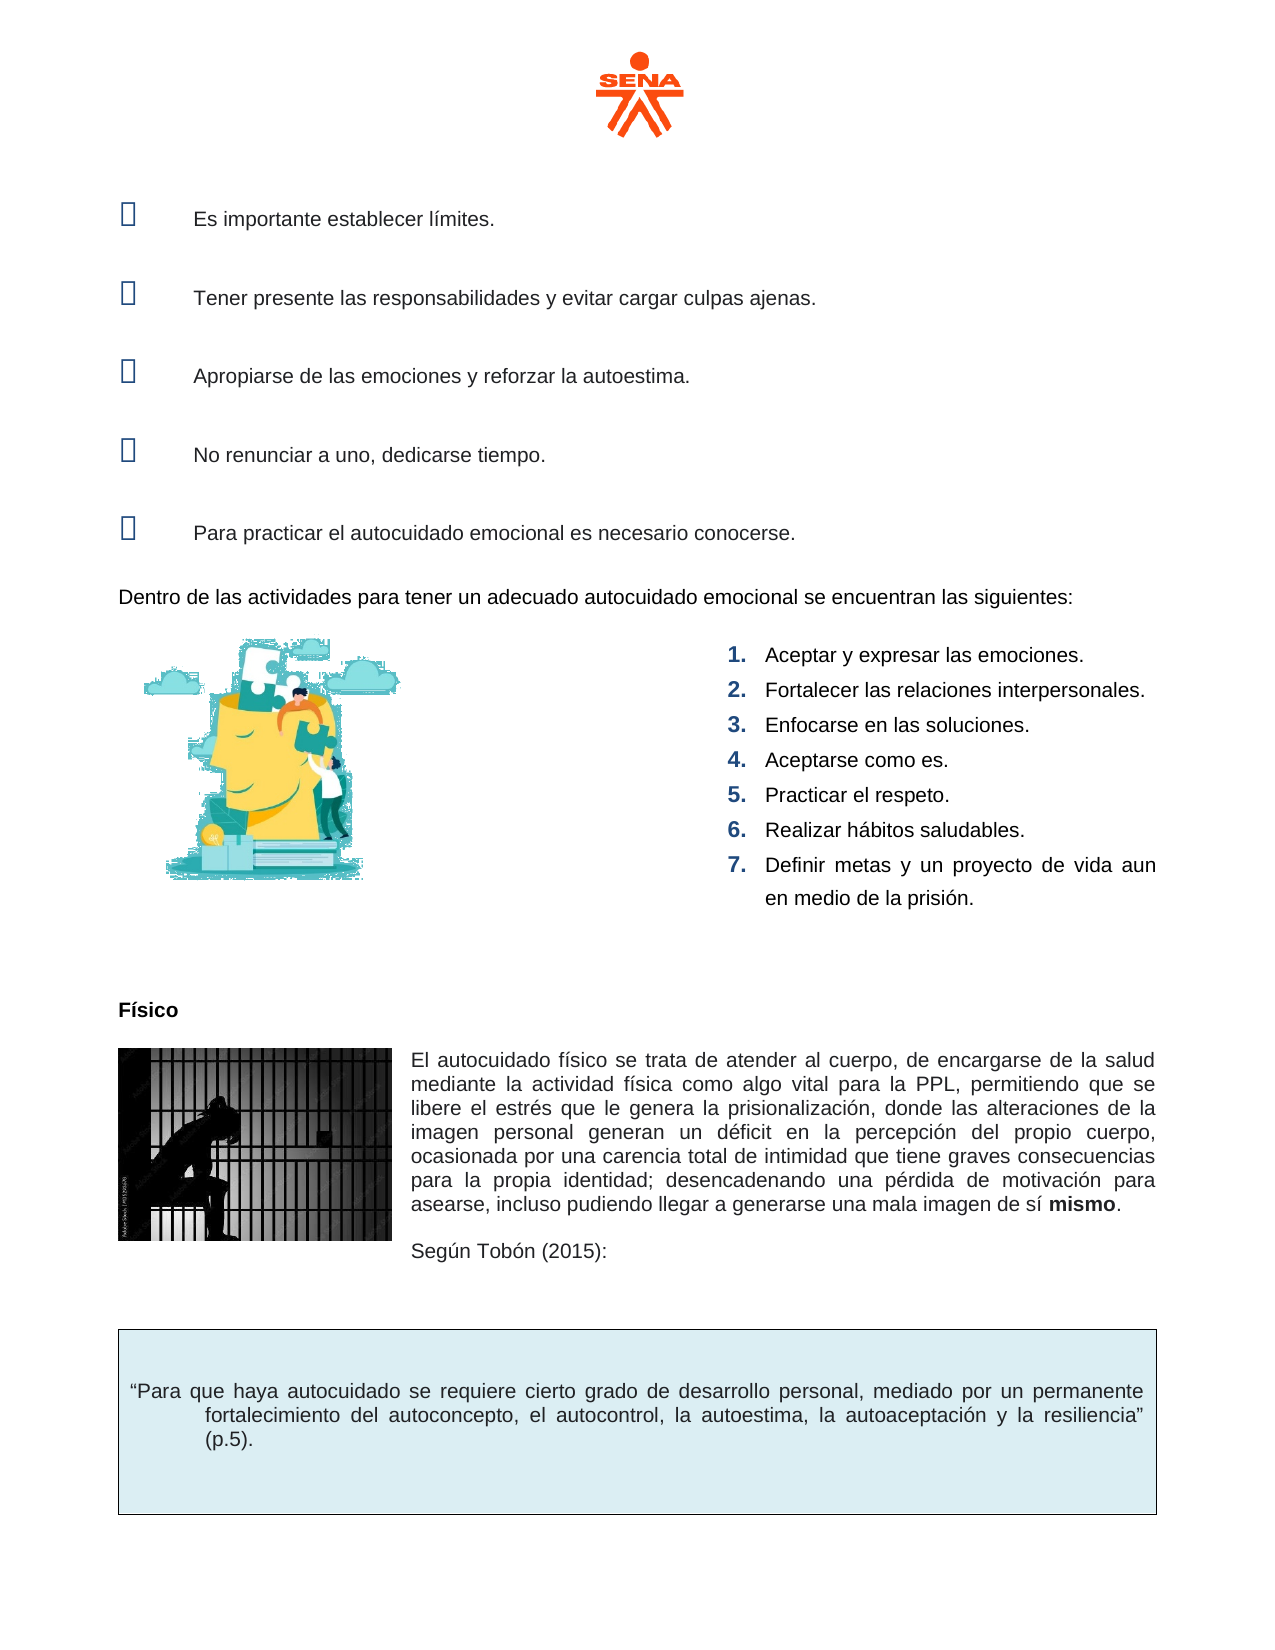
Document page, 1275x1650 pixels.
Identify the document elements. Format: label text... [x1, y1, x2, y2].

list Aceptar y expresar las emociones. [418, 641, 1157, 668]
text Dentro de las actividades para tener un adecuado autocuidado emocional se encuentran las siguientes: [118, 585, 1157, 609]
text Según Tobón (2015): [118, 1234, 1157, 1267]
list Apropiarse de las emociones y reforzar la autoestima. [118, 334, 1157, 403]
list Practicar el respeto. [418, 781, 1157, 808]
text El autocuidado físico se trata de atender al cuerpo, de encargarse de la salud mediante la actividad física como algo vital para la PPL, permitiendo que se libere el estrés que le genera la prisionalización, donde las alteraciones de la imagen personal generan un déficit en la percepción del propio cuerpo, ocasionada por una carencia total de intimidad que tiene graves consecuencias para la propia identidad; desencadenando una pérdida de motivación para asearse, incluso pudiendo llegar a generarse una mala imagen de sí mismo. [392, 1048, 1157, 1216]
list Definir metas y un proyecto de vida aun en medio de la prisión. [418, 851, 1157, 909]
list Realizar hábitos saludables. [418, 816, 1157, 843]
list No renunciar a uno, dedicarse tiempo. [118, 413, 1157, 481]
picture [585, 48, 690, 142]
table_header “Para que haya autocuidado se requiere cierto grado de desarrollo personal, mediado por un permanente fortalecimiento del autoconcepto, el autocontrol, la autoestima, la autoaceptación y la resiliencia” (p.5). [119, 1330, 1156, 1513]
list Fortalecer las relaciones interpersonales. [418, 676, 1157, 703]
list Enfocarse en las soluciones. [418, 711, 1157, 738]
picture [118, 1048, 392, 1241]
list Es importante establecer límites. [118, 177, 1157, 246]
list Para practicar el autocuidado emocional es necesario conocerse. [118, 491, 1157, 560]
picture [133, 617, 409, 893]
list Tener presente las responsabilidades y evitar cargar culpas ajenas. [118, 256, 1157, 324]
text Físico [118, 997, 1157, 1021]
list Aceptarse como es. [418, 746, 1157, 773]
